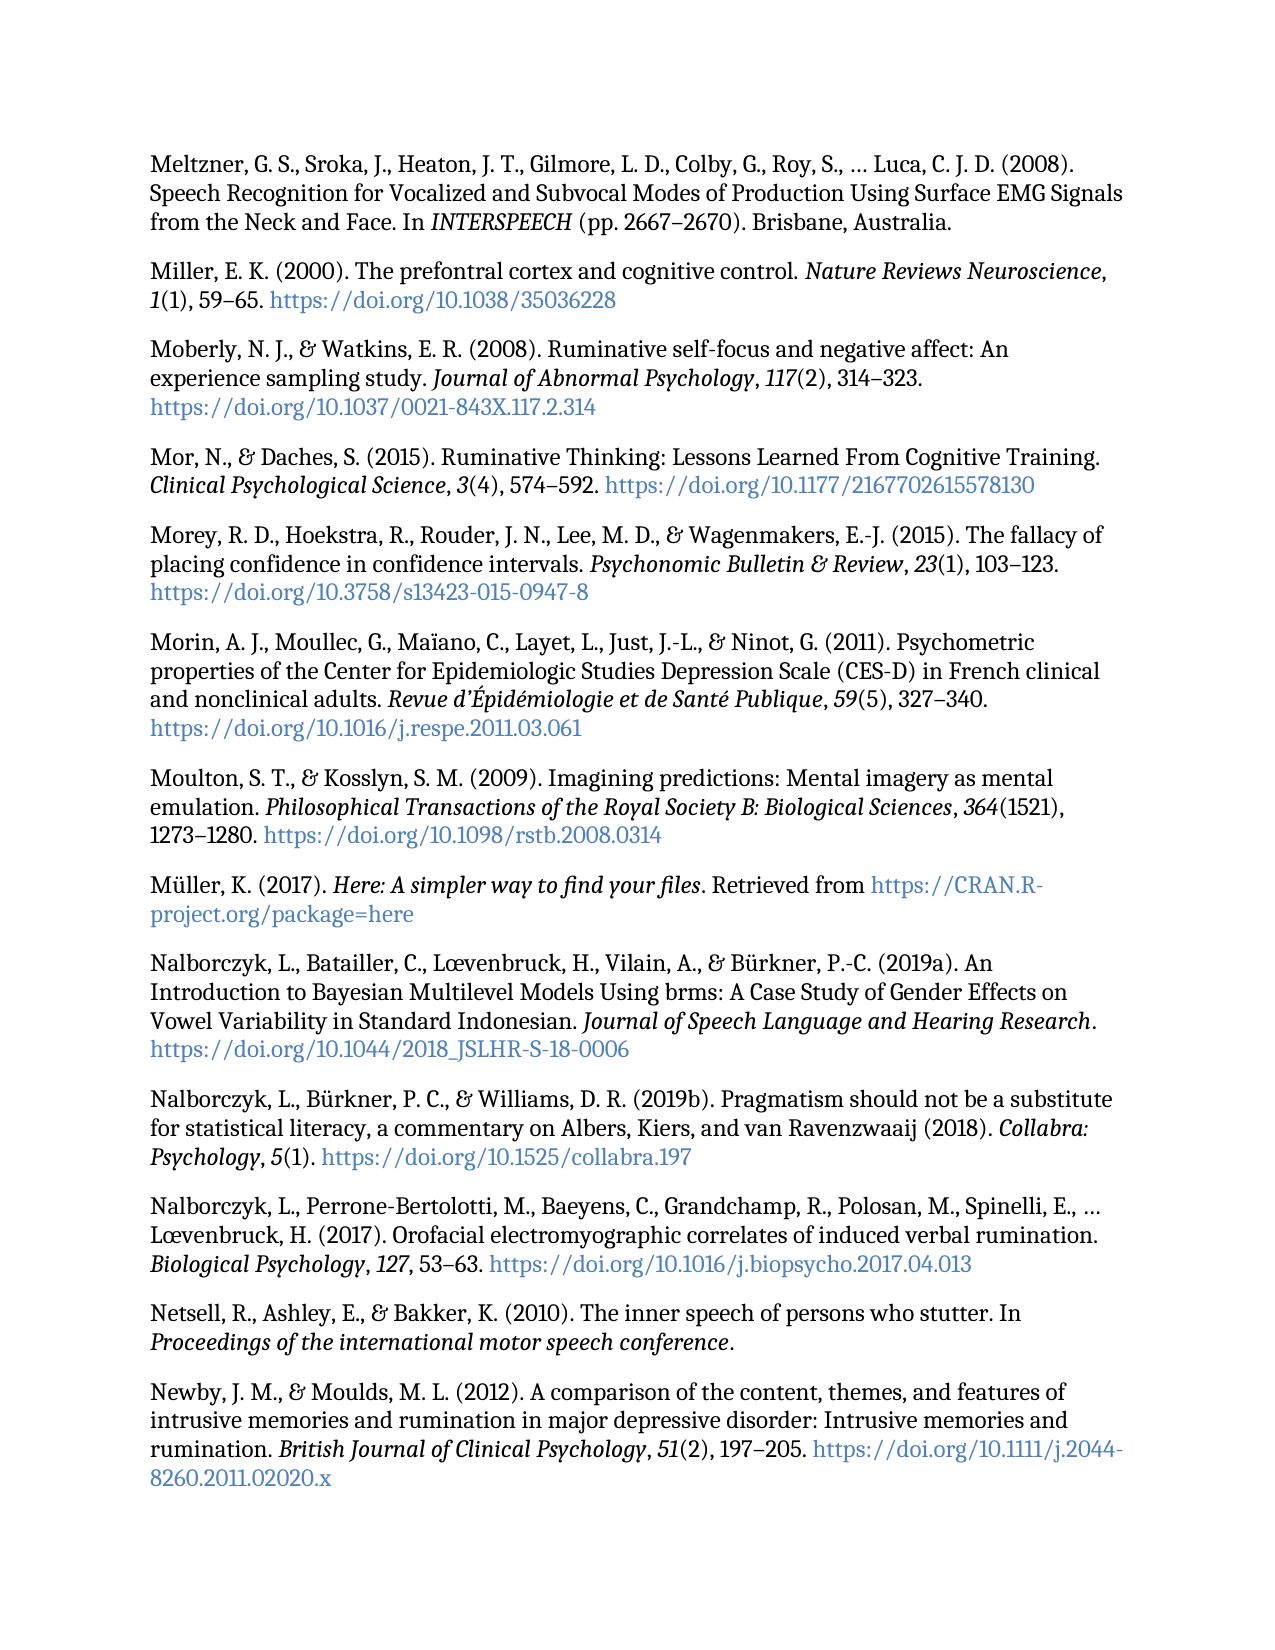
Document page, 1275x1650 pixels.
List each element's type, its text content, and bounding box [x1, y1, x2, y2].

text Nalborczyk, L., Bürkner, P. C., & Williams, D. R. (2019b). Pragmatism should not be a substitute for statistical literacy, a commentary on Albers, Kiers, and van Ravenzwaaij (2018). Collabra: Psychology, 5(1). https://doi.org/10.1525/collabra.197 [150, 1085, 1125, 1171]
text Netsell, R., Ashley, E., & Bakker, K. (2010). The inner speech of persons who stutter. In Proceedings of the international motor speech conference. [150, 1299, 1125, 1357]
text Meltzner, G. S., Sroka, J., Heaton, J. T., Gilmore, L. D., Colby, G., Roy, S., … Luca, C. J. D. (2008). Speech Recognition for Vocalized and Subvocal Modes of Production Using Surface EMG Signals from the Neck and Face. In INTERSPEECH (pp. 2667–2670). Brisbane, Australia. [150, 150, 1125, 236]
text Moulton, S. T., & Kosslyn, S. M. (2009). Imagining predictions: Mental imagery as mental emulation. Philosophical Transactions of the Royal Society B: Biological Sciences, 364(1521), 1273–1280. https://doi.org/10.1098/rstb.2008.0314 [150, 764, 1125, 850]
text Miller, E. K. (2000). The prefontral cortex and cognitive control. Nature Reviews Neuroscience, 1(1), 59–65. https://doi.org/10.1038/35036228 [150, 257, 1125, 314]
text Müller, K. (2017). Here: A simpler way to find your files. Retrieved from https://CRAN.R-project.org/package=here [150, 871, 1125, 928]
text Nalborczyk, L., Batailler, C., Lœvenbruck, H., Vilain, A., & Bürkner, P.-C. (2019a). An Introduction to Bayesian Multilevel Models Using brms: A Case Study of Gender Effects on Vowel Variability in Standard Indonesian. Journal of Speech Language and Hearing Research. https://doi.org/10.1044/2018_JSLHR-S-18-0006 [150, 949, 1125, 1064]
text Morin, A. J., Moullec, G., Maïano, C., Layet, L., Just, J.-L., & Ninot, G. (2011). Psychometric properties of the Center for Epidemiologic Studies Depression Scale (CES-D) in French clinical and nonclinical adults. Revue d’Épidémiologie et de Santé Publique, 59(5), 327–340. https://doi.org/10.1016/j.respe.2011.03.061 [150, 628, 1125, 743]
text Moberly, N. J., & Watkins, E. R. (2008). Ruminative self-focus and negative affect: An experience sampling study. Journal of Abnormal Psychology, 117(2), 314–323. https://doi.org/10.1037/0021-843X.117.2.314 [150, 335, 1125, 422]
text Nalborczyk, L., Perrone-Bertolotti, M., Baeyens, C., Grandchamp, R., Polosan, M., Spinelli, E., … Lœvenbruck, H. (2017). Orofacial electromyographic correlates of induced verbal rumination. Biological Psychology, 127, 53–63. https://doi.org/10.1016/j.biopsycho.2017.04.013 [150, 1192, 1125, 1278]
text Mor, N., & Daches, S. (2015). Ruminative Thinking: Lessons Learned From Cognitive Training. Clinical Psychological Science, 3(4), 574–592. https://doi.org/10.1177/2167702615578130 [150, 442, 1125, 500]
text Morey, R. D., Hoekstra, R., Rouder, J. N., Lee, M. D., & Wagenmakers, E.-J. (2015). The fallacy of placing confidence in confidence intervals. Psychonomic Bulletin & Review, 23(1), 103–123. https://doi.org/10.3758/s13423-015-0947-8 [150, 521, 1125, 607]
text Newby, J. M., & Moulds, M. L. (2012). A comparison of the content, themes, and features of intrusive memories and rumination in major depressive disorder: Intrusive memories and rumination. British Journal of Clinical Psychology, 51(2), 197–205. https://doi.org/10.1111/j.2044-8260.2011.02020.x [150, 1377, 1125, 1492]
